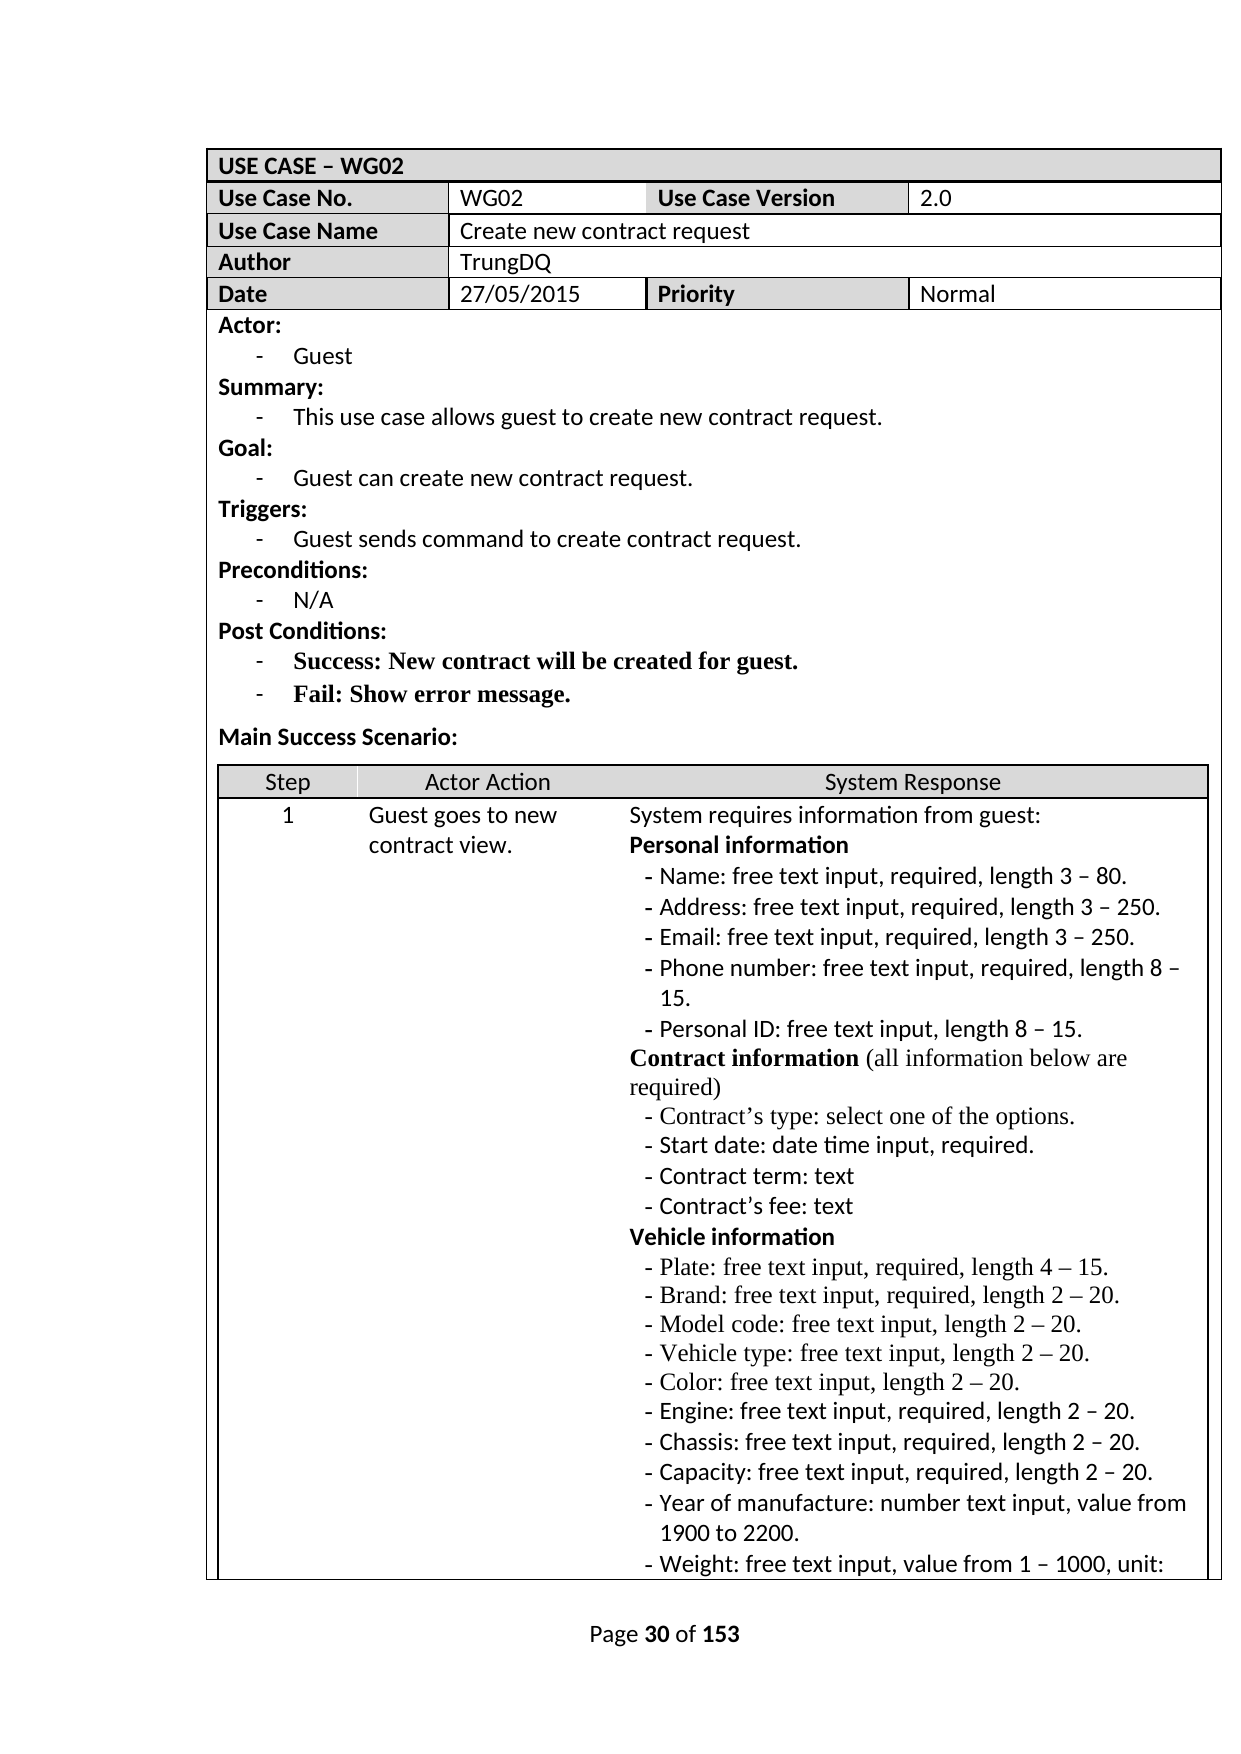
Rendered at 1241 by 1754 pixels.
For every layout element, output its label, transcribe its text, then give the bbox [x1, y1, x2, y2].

table_cell Date [208, 278, 448, 309]
table_cell Author [207, 247, 448, 277]
table_cell WG02 [449, 183, 646, 213]
table_cell Priority [648, 278, 908, 309]
table_header USE CASE – WG02 [208, 150, 1220, 180]
table_cell Create new contract request [450, 215, 1220, 246]
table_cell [207, 310, 1221, 1578]
table_cell Use Case Version [646, 183, 908, 213]
table_cell TrungDQ [449, 247, 1221, 277]
table_cell Use Case No. [207, 183, 448, 213]
table_cell Normal [910, 278, 1220, 309]
table_cell Use Case Name [208, 214, 448, 246]
table_cell 2.0 [909, 183, 1221, 213]
table_cell 27/05/2015 [450, 278, 645, 309]
